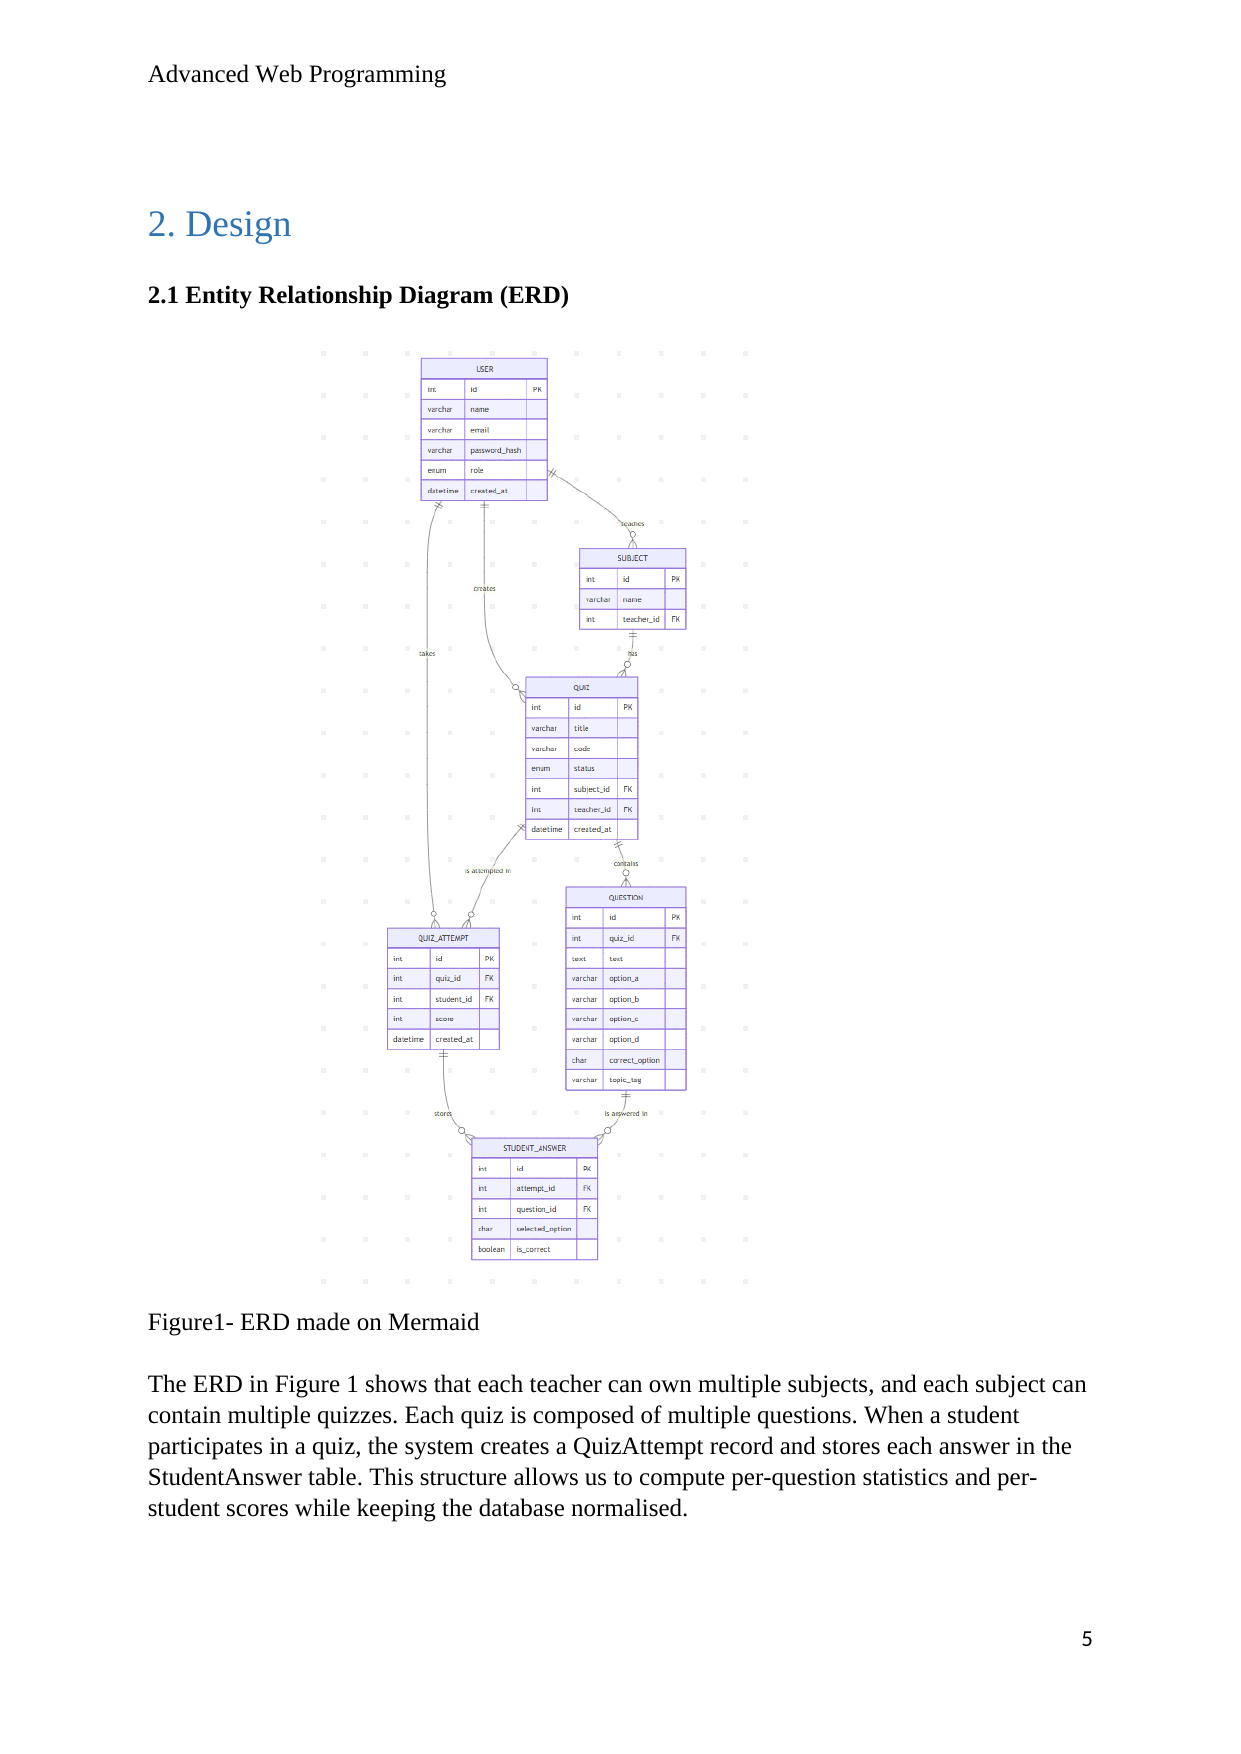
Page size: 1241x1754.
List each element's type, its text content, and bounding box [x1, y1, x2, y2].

picture [297, 327, 786, 1306]
list Figure1- ERD made on Mermaid [148, 1307, 1093, 1336]
text 2.1 Entity Relationship Diagram (ERD) [148, 249, 1093, 308]
list The ERD in Figure 1 shows that each teacher can own multiple subjects, and each subject can contain multiple quizzes. Each quiz is composed of multiple questions. When a student participates in a quiz, the system creates a QuizAttempt record and stores each answer in the StudentAnswer table. This structure allows us to compute per-question statistics and per-student scores while keeping the database normalised. [148, 1369, 1093, 1522]
subtitle 2. Design [148, 201, 1093, 244]
